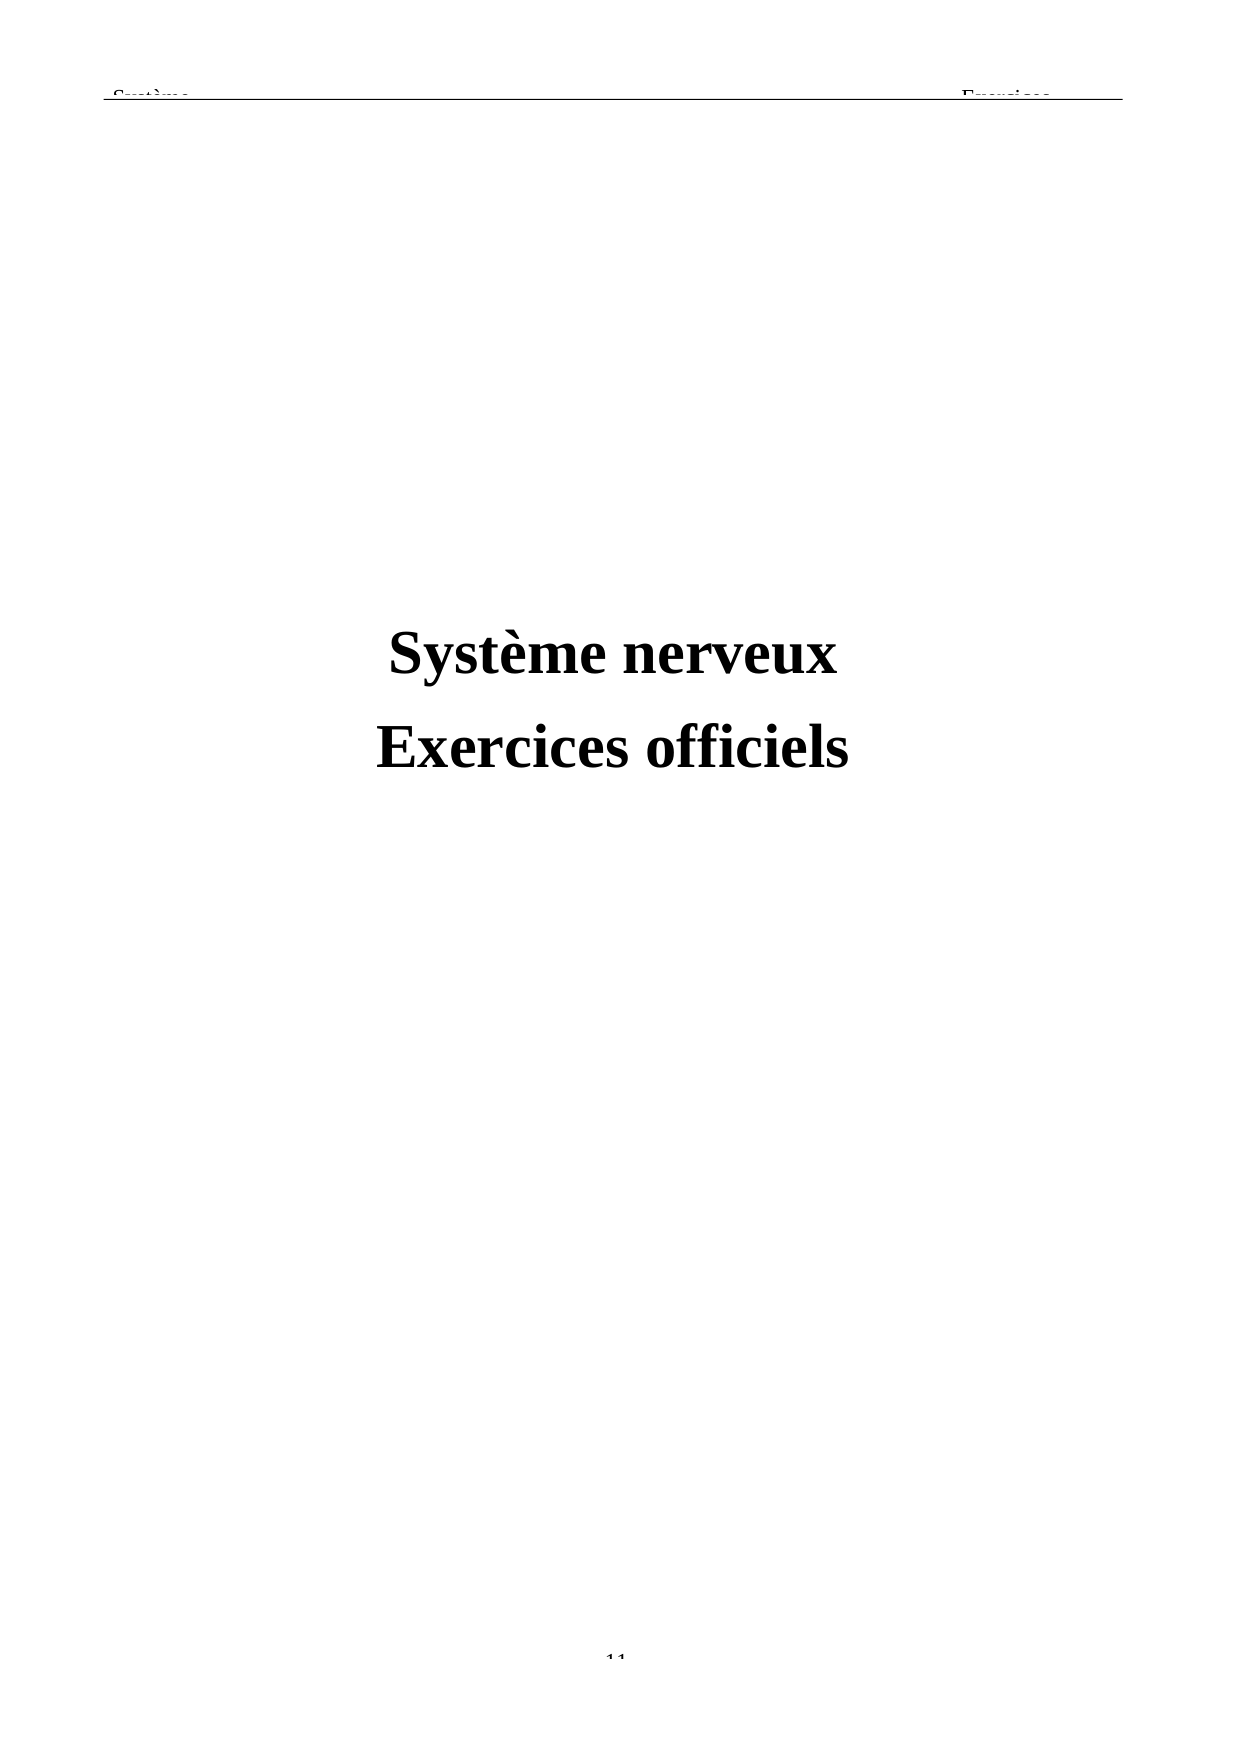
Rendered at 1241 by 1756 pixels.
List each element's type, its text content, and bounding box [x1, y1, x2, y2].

subtitle Système nerveux Exercices officiels [376, 615, 992, 781]
